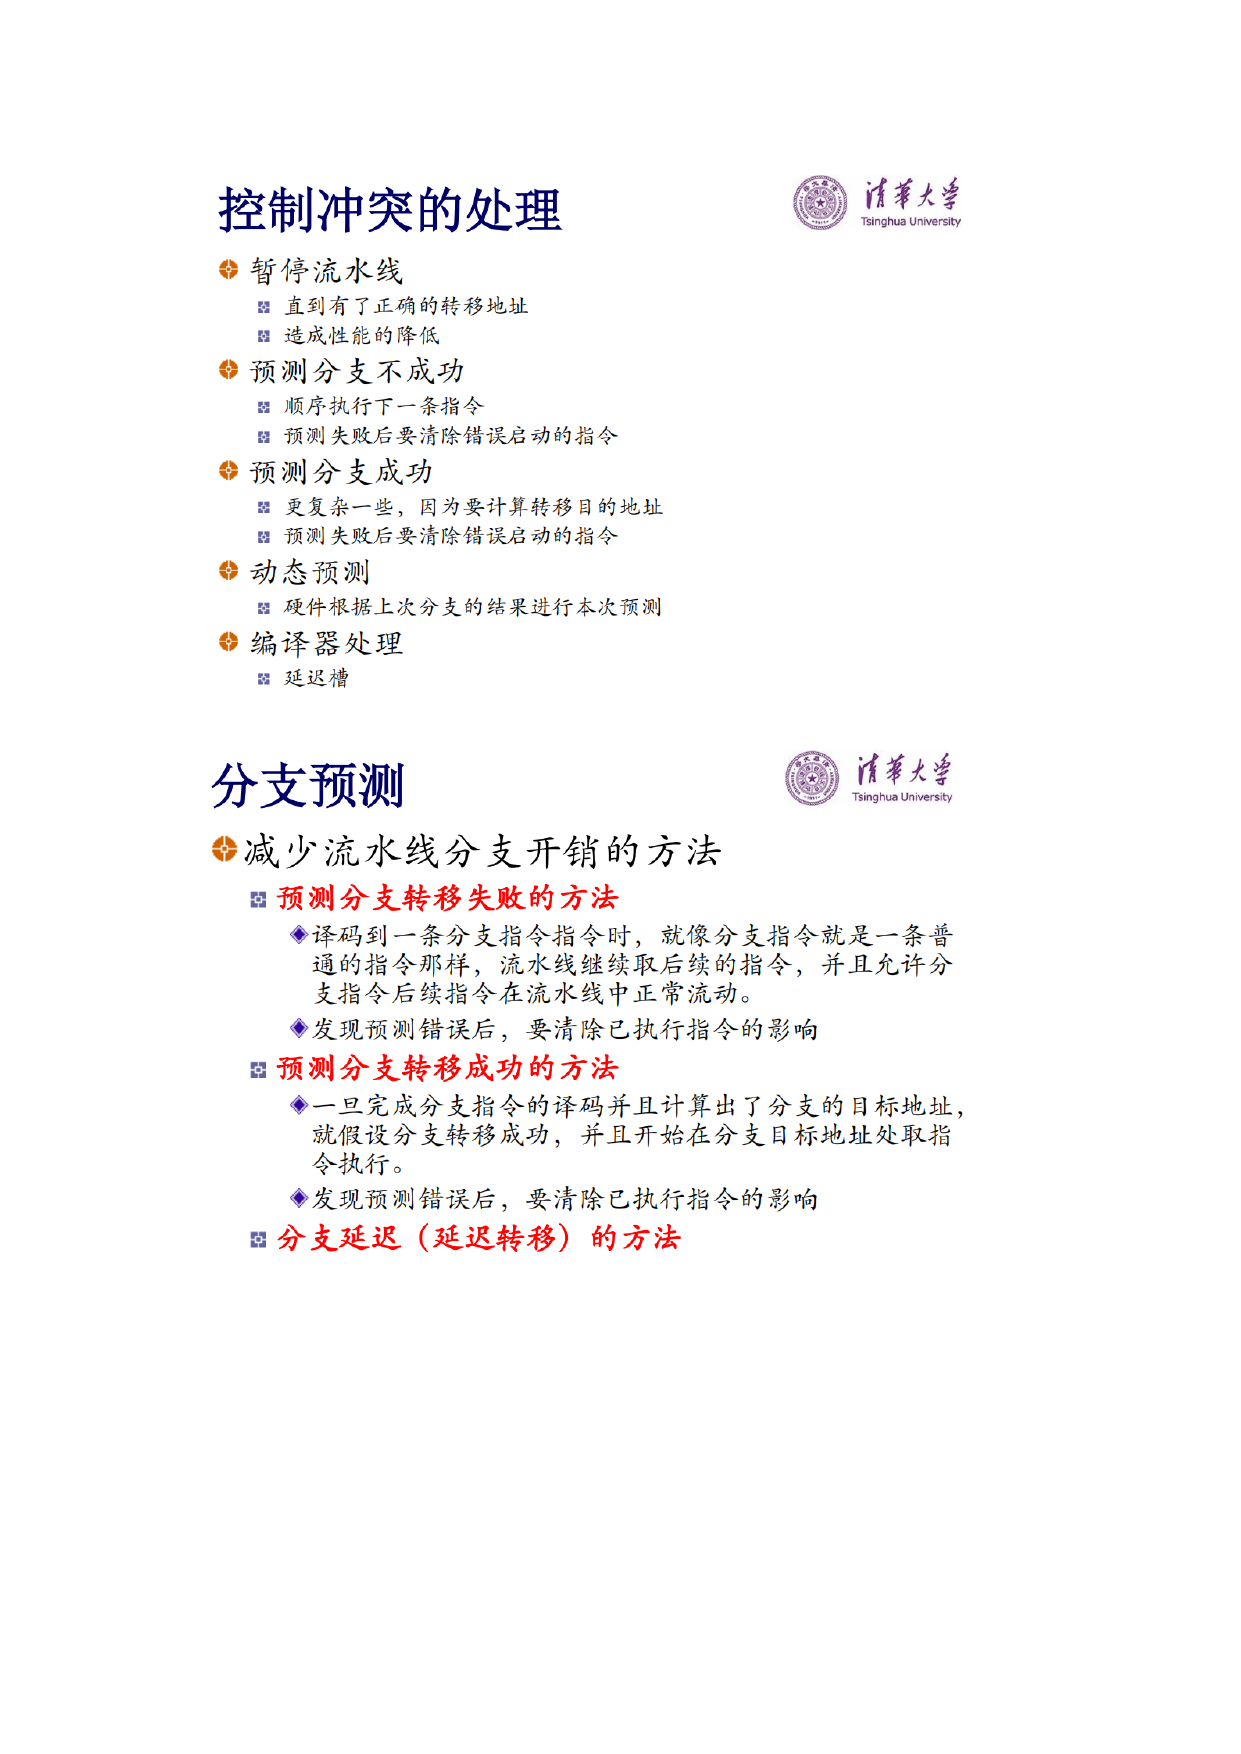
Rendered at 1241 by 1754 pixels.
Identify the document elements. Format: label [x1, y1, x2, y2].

picture [187, 162, 983, 728]
picture [187, 747, 977, 1294]
